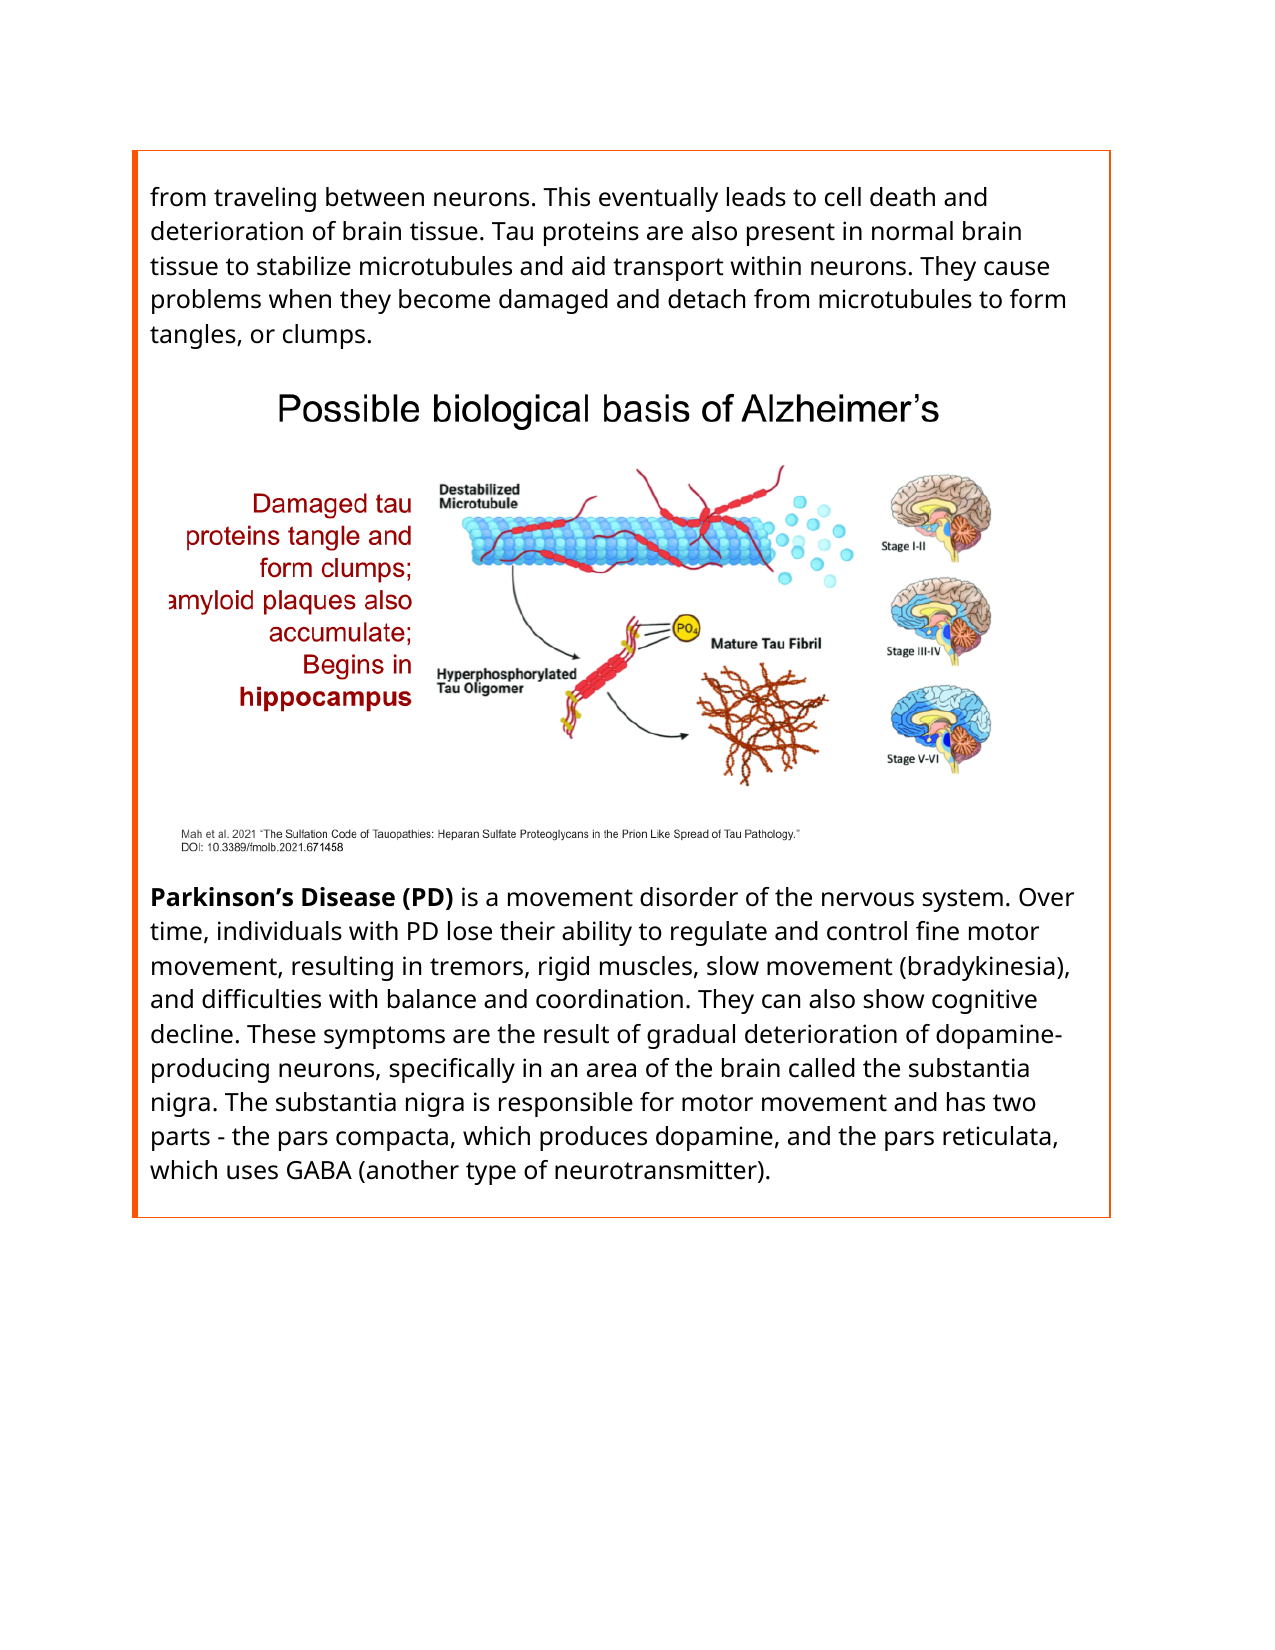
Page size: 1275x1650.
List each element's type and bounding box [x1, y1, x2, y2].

table_cell [138, 151, 1109, 1217]
picture [168, 369, 1044, 862]
